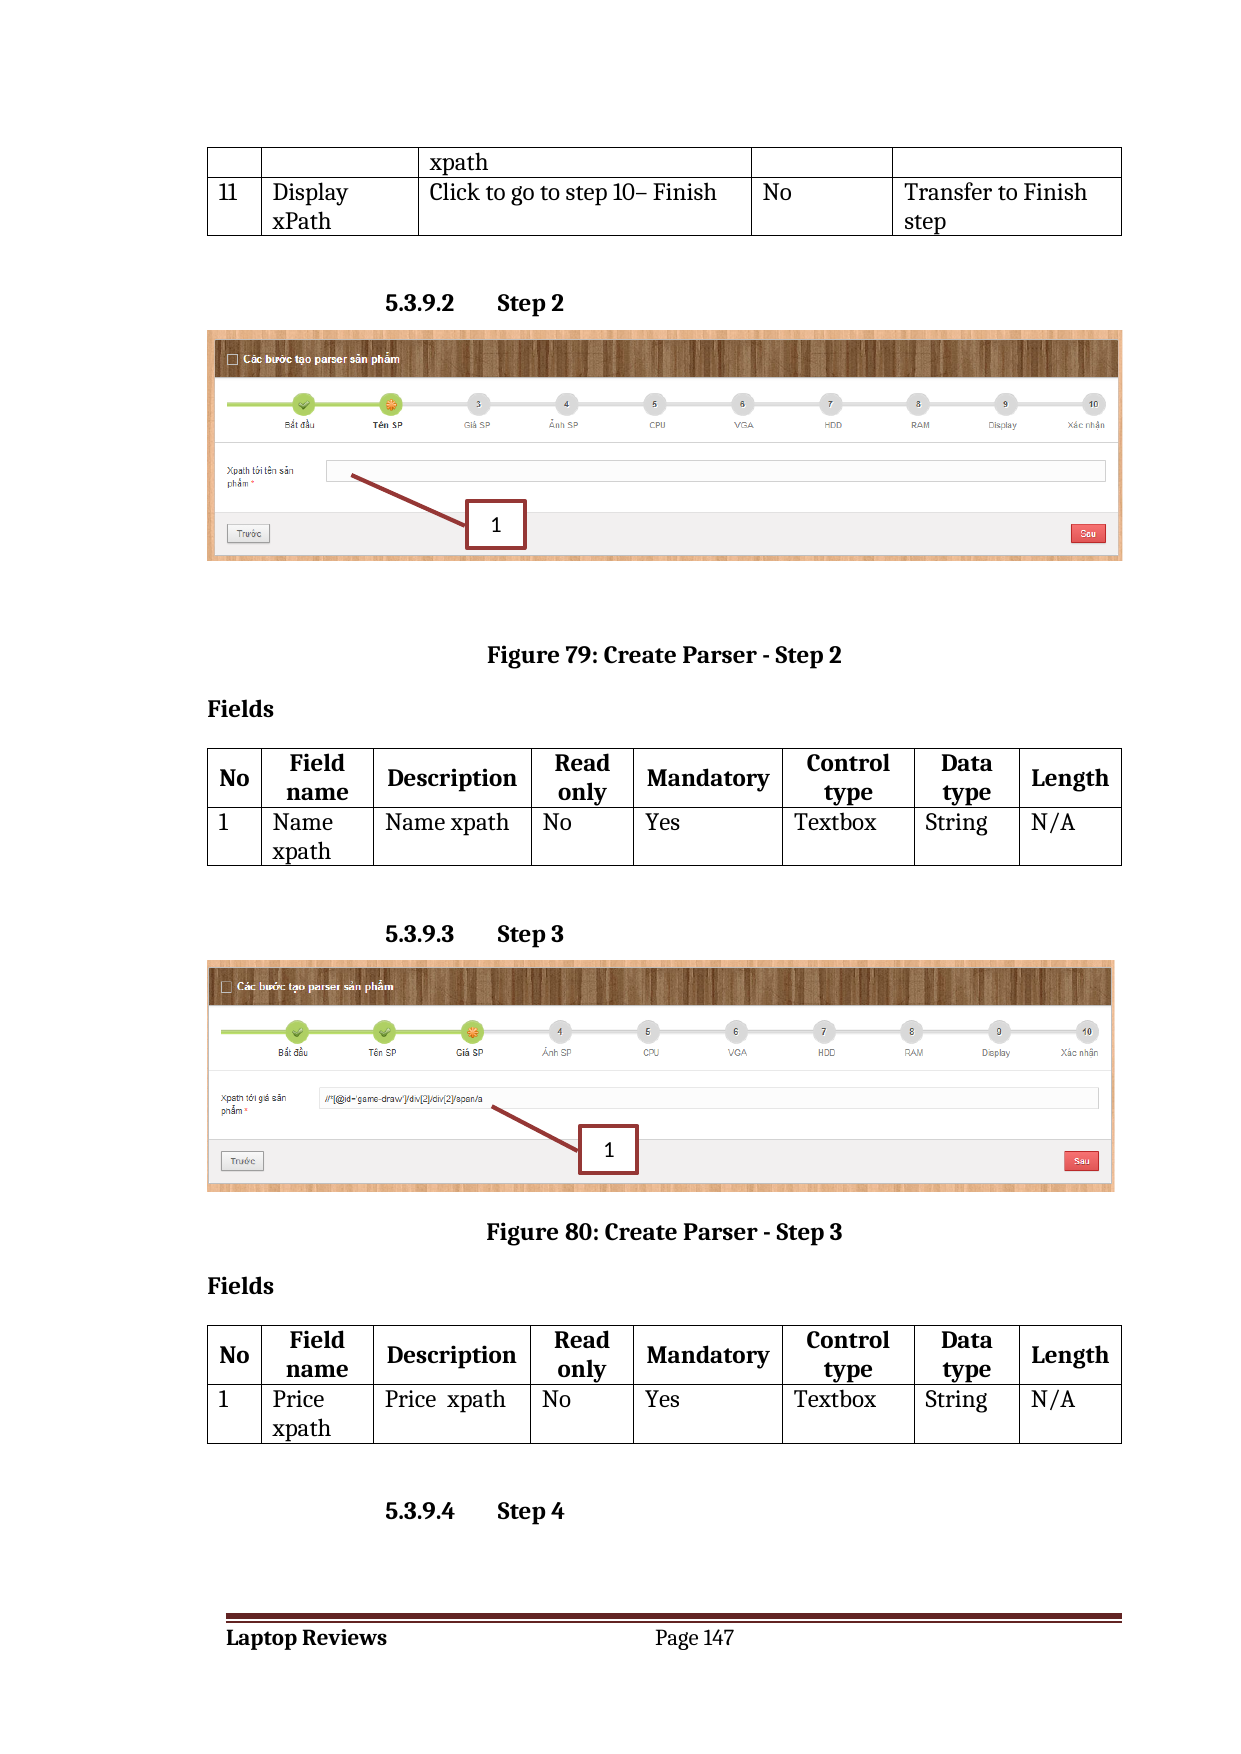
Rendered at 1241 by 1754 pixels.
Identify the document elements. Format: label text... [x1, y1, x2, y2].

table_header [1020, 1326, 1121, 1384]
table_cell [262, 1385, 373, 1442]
subtitle Step 3 [385, 919, 1122, 948]
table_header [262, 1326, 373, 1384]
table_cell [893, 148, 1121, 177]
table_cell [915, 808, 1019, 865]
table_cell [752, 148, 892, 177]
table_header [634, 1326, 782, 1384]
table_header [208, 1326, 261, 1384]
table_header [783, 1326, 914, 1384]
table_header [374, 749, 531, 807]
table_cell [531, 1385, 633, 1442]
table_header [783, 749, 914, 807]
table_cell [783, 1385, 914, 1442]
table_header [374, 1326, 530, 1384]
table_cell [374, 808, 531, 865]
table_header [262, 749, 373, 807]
text Fields [207, 694, 1122, 723]
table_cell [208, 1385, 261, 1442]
picture [207, 960, 1123, 1193]
text Figure 79: Create Parser - Step 2 [207, 641, 1122, 669]
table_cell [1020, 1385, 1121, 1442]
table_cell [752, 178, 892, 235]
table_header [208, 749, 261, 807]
subtitle Step 4 [385, 1497, 1122, 1525]
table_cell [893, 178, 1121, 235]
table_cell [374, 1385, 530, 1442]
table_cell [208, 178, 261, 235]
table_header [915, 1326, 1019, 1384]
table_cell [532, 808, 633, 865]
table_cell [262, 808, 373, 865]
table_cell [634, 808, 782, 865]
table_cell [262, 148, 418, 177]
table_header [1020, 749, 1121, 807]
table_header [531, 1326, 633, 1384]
text Fields [207, 1272, 1122, 1300]
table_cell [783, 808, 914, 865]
subtitle Step 2 [385, 289, 1122, 318]
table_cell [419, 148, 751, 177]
picture [207, 330, 1123, 563]
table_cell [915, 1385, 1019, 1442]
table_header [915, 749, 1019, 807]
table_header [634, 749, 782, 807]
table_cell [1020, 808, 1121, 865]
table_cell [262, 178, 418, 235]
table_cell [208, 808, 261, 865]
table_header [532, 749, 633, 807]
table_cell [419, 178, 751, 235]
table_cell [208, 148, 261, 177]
text Figure 80: Create Parser - Step 3 [207, 1218, 1122, 1247]
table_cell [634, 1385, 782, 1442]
